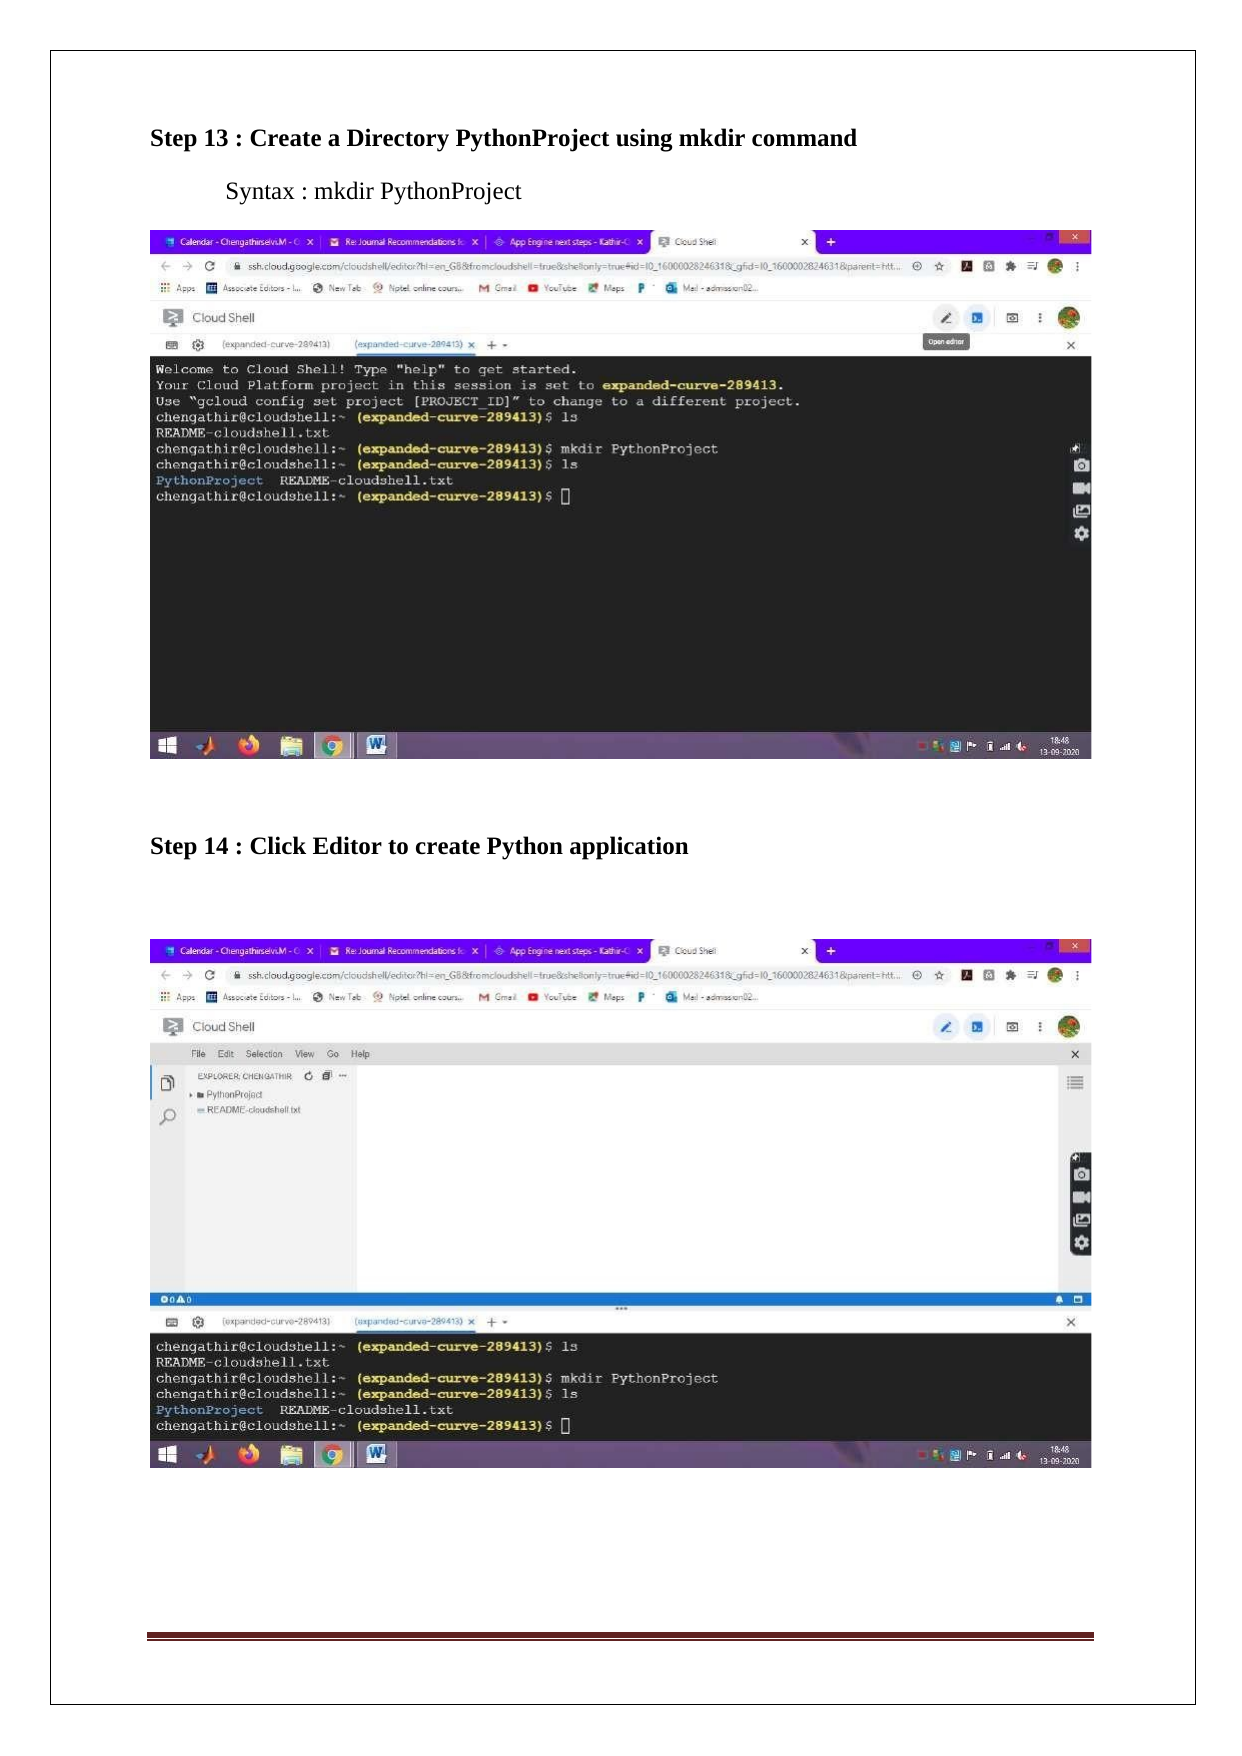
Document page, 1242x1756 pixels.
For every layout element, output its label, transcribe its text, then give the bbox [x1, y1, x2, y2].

picture [150, 230, 1092, 759]
text Syntax : mkdir PythonProject [225, 176, 1195, 205]
text Step 13 : Create a Directory PythonProject using mkdir command [150, 123, 1195, 151]
subtitle Step 14 : Click Editor to create Python application [150, 831, 1195, 860]
picture [150, 939, 1092, 1468]
